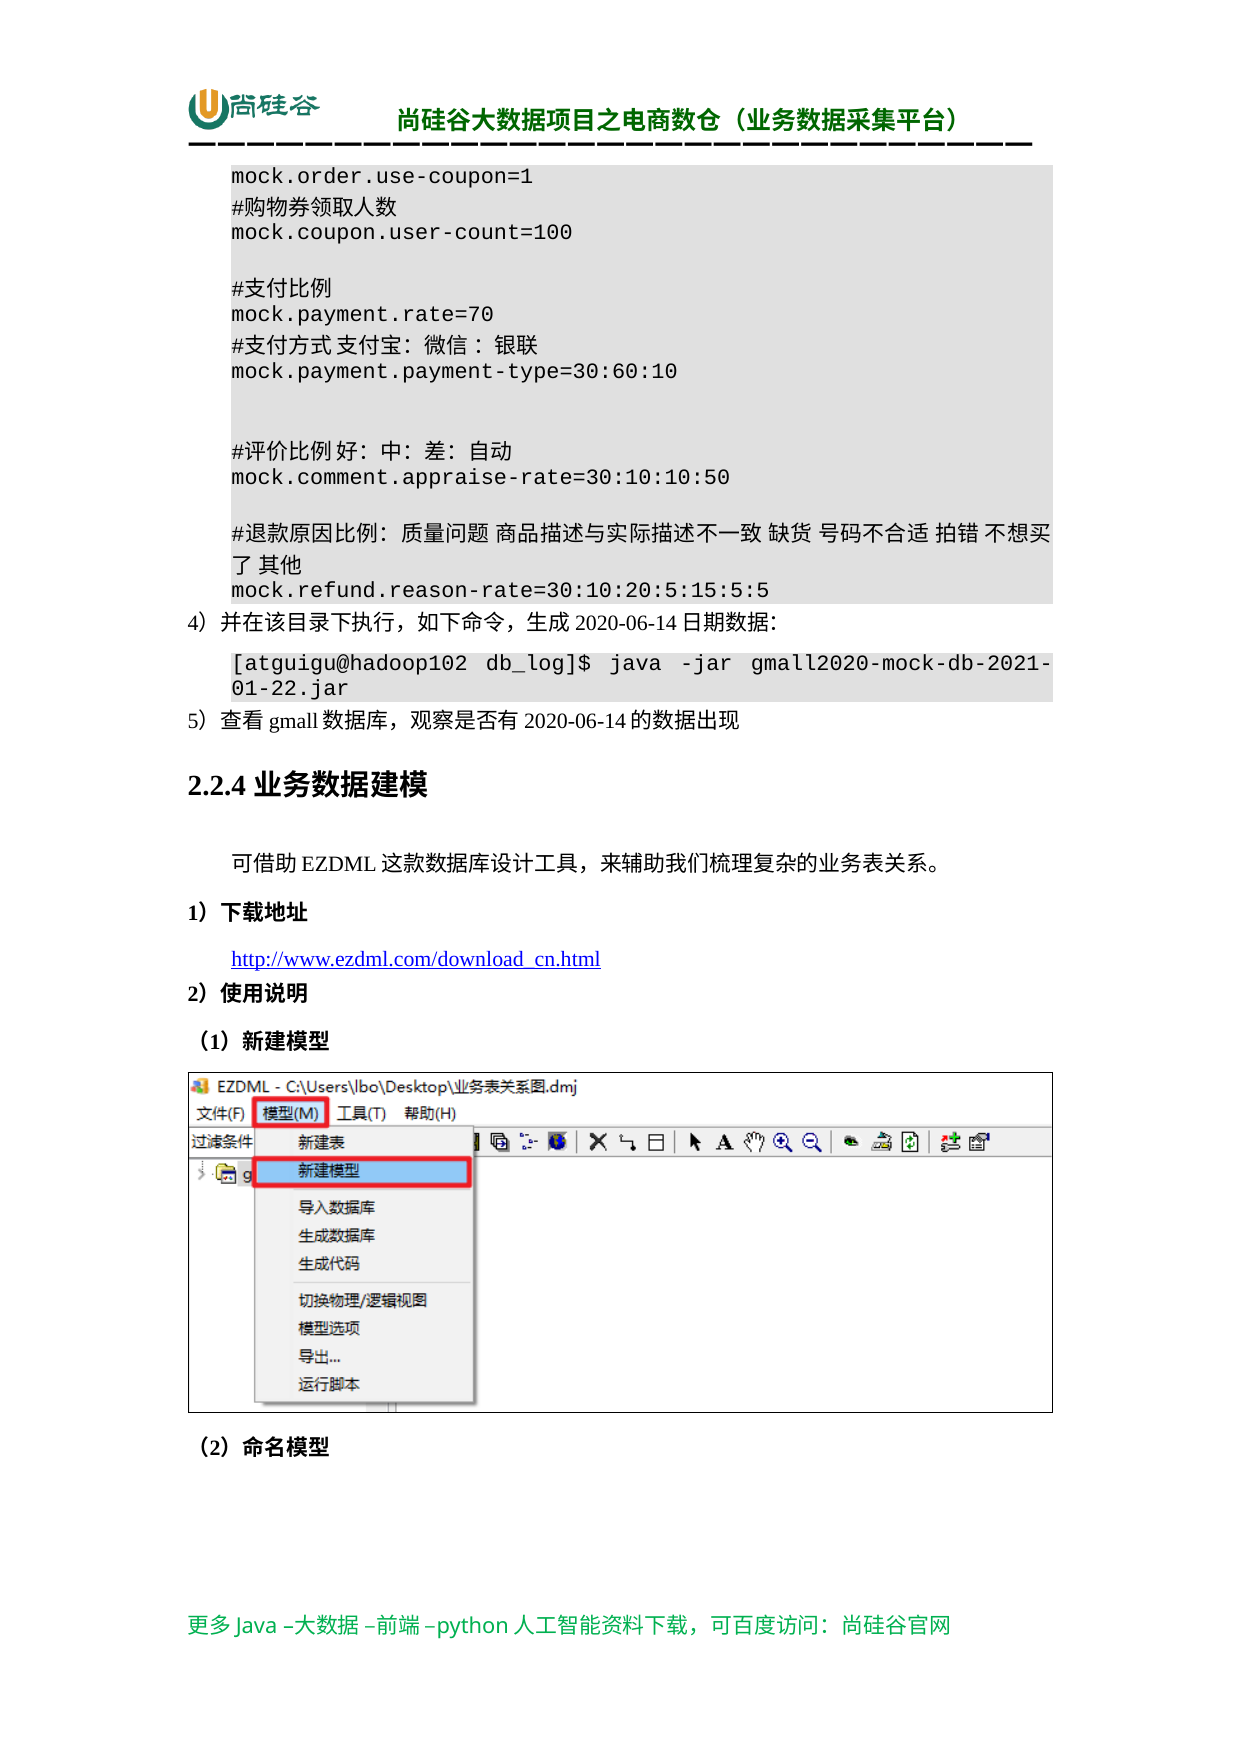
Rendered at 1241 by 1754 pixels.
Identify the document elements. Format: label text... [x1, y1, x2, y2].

text mock.refund.reason-rate=30:10:20:5:15:5:5 [231, 579, 1053, 604]
text 4）并在该目录下执行，如下命令，生成2020-06-14日期数据： [187, 604, 1053, 637]
picture [189, 1073, 1052, 1412]
text 2）使用说明 [187, 975, 1053, 1008]
text mock.comment.appraise-rate=30:10:10:50 [231, 466, 1053, 491]
text 5）查看gmall数据库，观察是否有2020-06-14的数据出现 [187, 702, 1053, 735]
text 1）下载地址 [187, 894, 1053, 927]
text #评价比例 好：中：差：自动 [231, 434, 1053, 466]
text #退款原因比例：质量问题 商品描述与实际描述不一致 缺货 号码不合适 拍错 不想买了 其他 [231, 516, 1053, 579]
text 可借助EZDML这款数据库设计工具，来辅助我们梳理复杂的业务表关系。 [187, 846, 1053, 878]
text #购物券领取人数 [231, 189, 1053, 222]
text mock.payment.payment-type=30:60:10 [231, 360, 1053, 385]
text mock.coupon.user-count=100 [231, 222, 1053, 246]
text mock.order.use-coupon=1 [231, 165, 1053, 189]
text #支付方式 支付宝：微信 ：银联 [231, 328, 1053, 360]
text （2）命名模型 [187, 1429, 1053, 1462]
text [atguigu@hadoop102 db_log]$ java -jar gmall2020-mock-db-2021-01-22.jar [231, 653, 1053, 702]
text mock.payment.rate=70 [231, 303, 1053, 328]
text http://www.ezdml.com/download_cn.html [187, 943, 1053, 975]
subtitle 2.2.4 业务数据建模 [187, 751, 1053, 816]
text #支付比例 [231, 271, 1053, 303]
picture [187, 88, 320, 130]
text （1）新建模型 [187, 1023, 1053, 1056]
